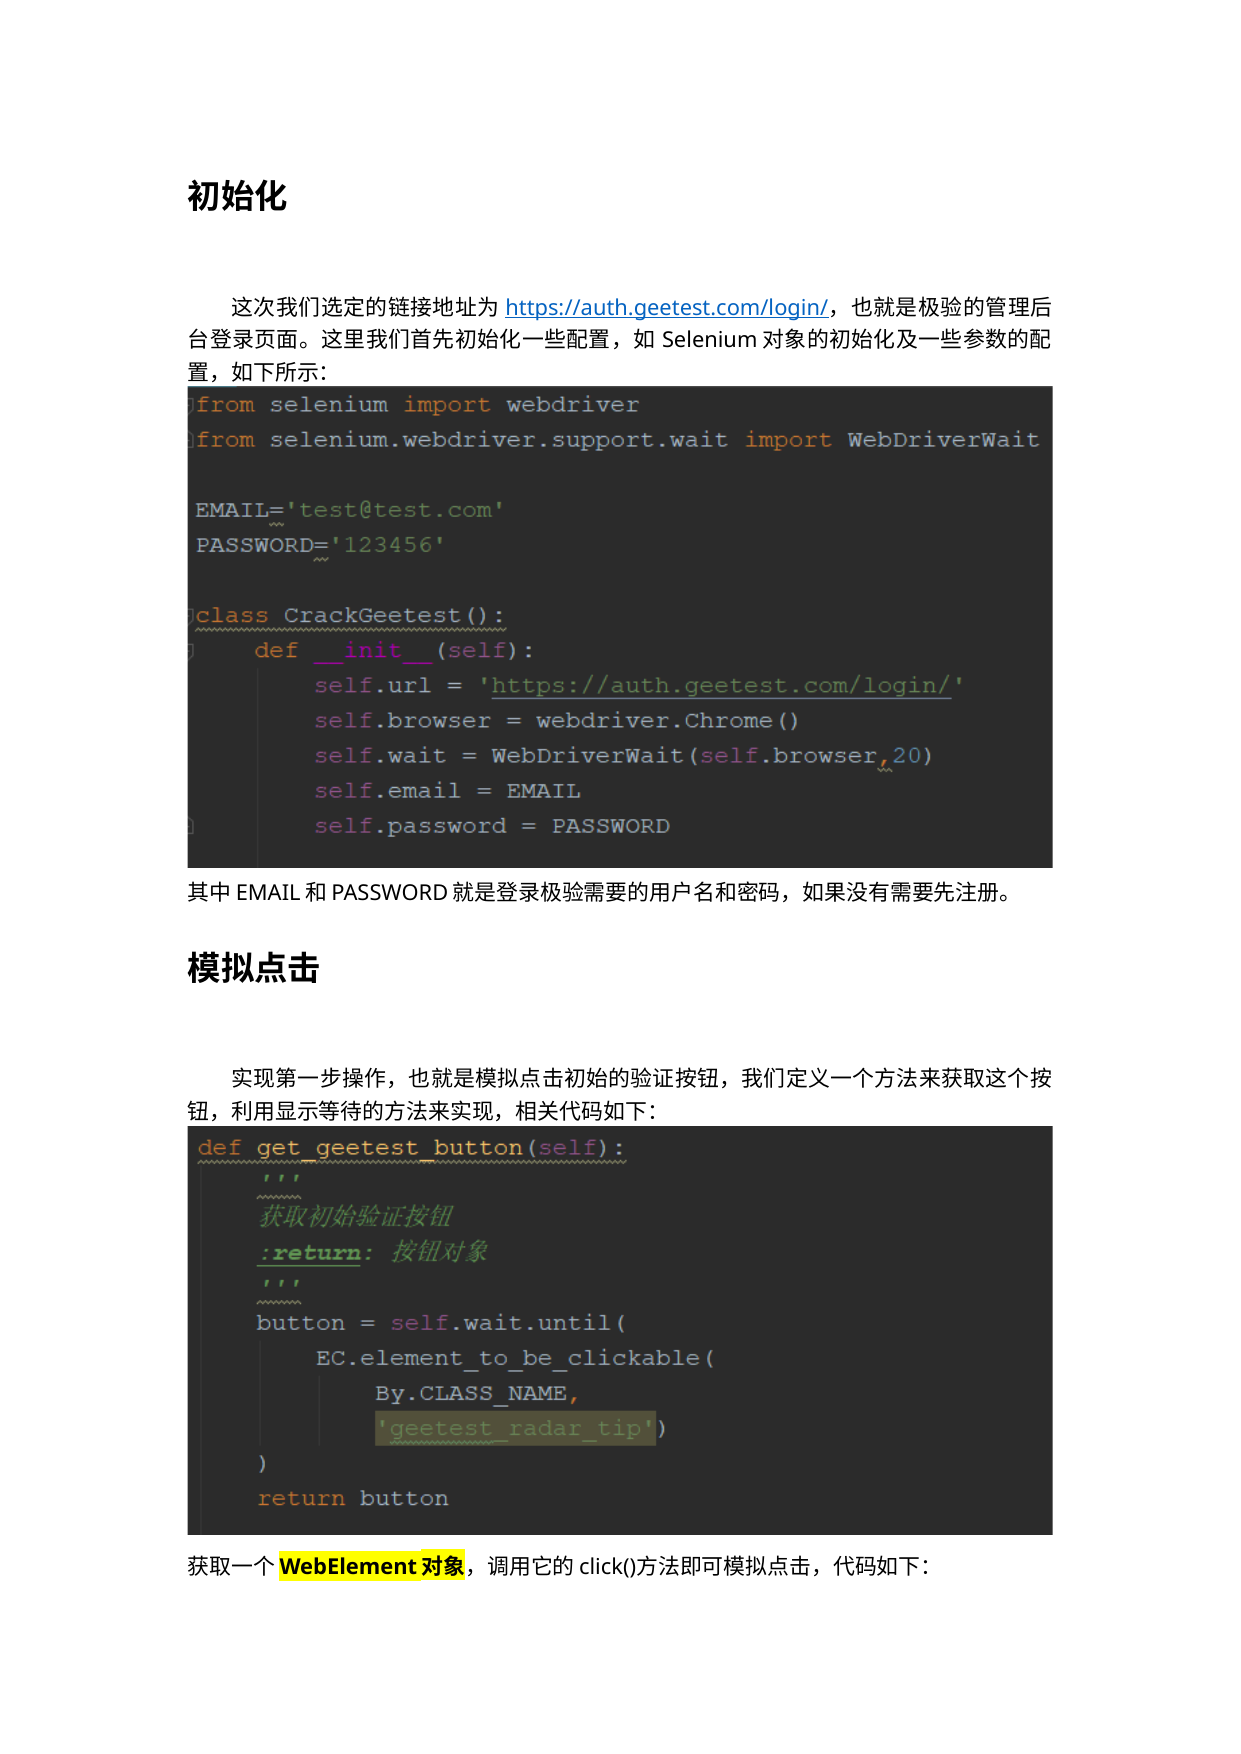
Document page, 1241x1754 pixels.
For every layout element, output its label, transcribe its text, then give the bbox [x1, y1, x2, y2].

text 这次我们选定的链接地址为https://auth.geetest.com/login/，也就是极验的管理后台登录页面。这里我们首先初始化一些配置，如Selenium对象的初始化及一些参数的配置，如下所示： [187, 289, 1053, 386]
picture [187, 1126, 1053, 1535]
text 获取一个WebElement对象，调用它的click()方法即可模拟点击，代码如下： [187, 1548, 1053, 1581]
text 实现第一步操作，也就是模拟点击初始的验证按钮，我们定义一个方法来获取这个按钮，利用显示等待的方法来实现，相关代码如下： [187, 1061, 1053, 1126]
subtitle 初始化 [187, 162, 1053, 227]
text 其中EMAIL和PASSWORD就是登录极验需要的用户名和密码，如果没有需要先注册。 [187, 874, 1053, 907]
subtitle 模拟点击 [187, 934, 1053, 999]
picture [187, 386, 1053, 868]
